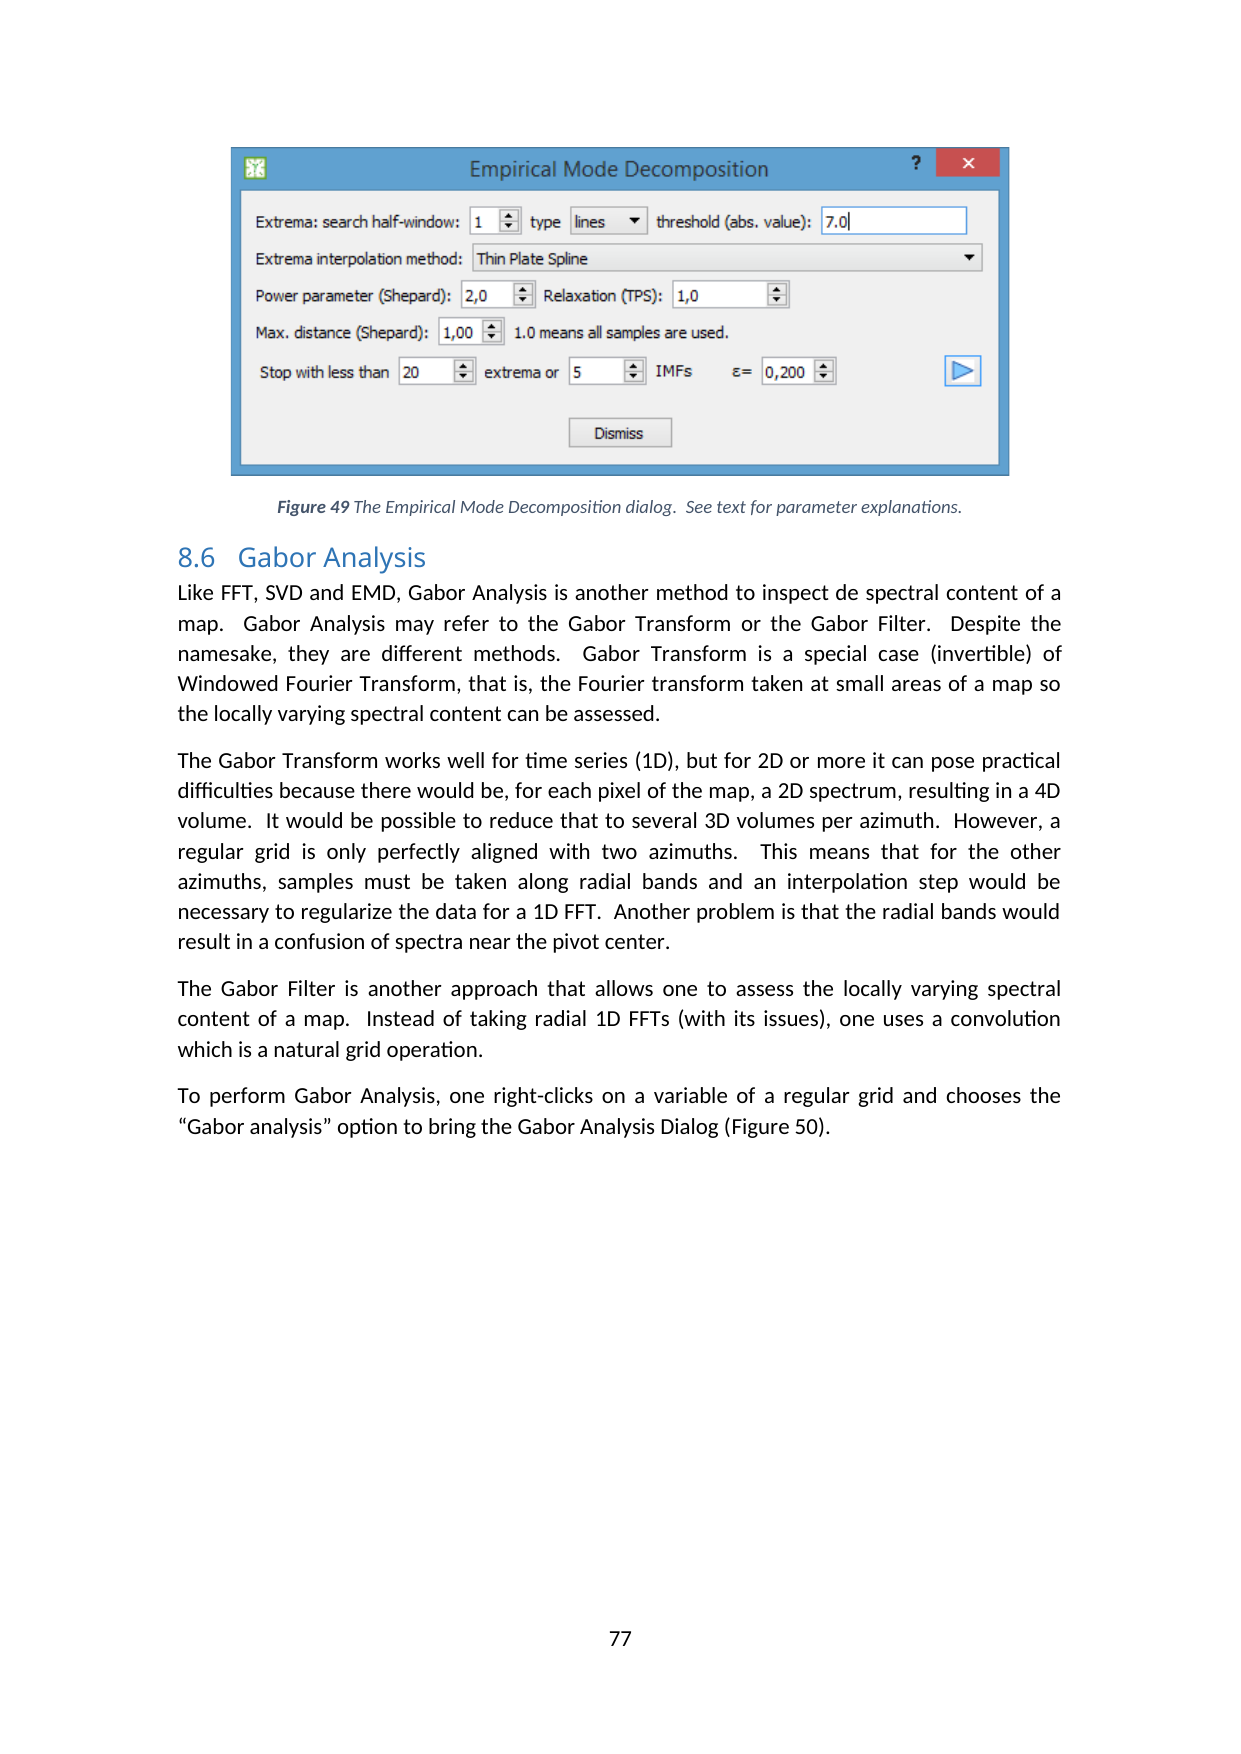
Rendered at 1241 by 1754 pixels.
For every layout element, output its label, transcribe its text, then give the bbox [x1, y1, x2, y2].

picture [230, 147, 1010, 476]
text The Gabor Transform works well for time series (1D), but for 2D or more it can pose practical difficulties because there would be, for each pixel of the map, a 2D spectrum, resulting in a 4D volume. It would be possible to reduce that to several 3D volumes per azimuth. However, a regular grid is only perfectly aligned with two azimuths. This means that for the other azimuths, samples must be taken along radial bands and an interpolation step would be necessary to regularize the data for a 1D FFT. Another problem is that the radial bands would result in a confusion of spectra near the pivot center. [177, 746, 1063, 955]
subtitle Gabor Analysis [177, 539, 1063, 576]
text The Gabor Filter is another approach that allows one to assess the locally varying spectral content of a map. Instead of taking radial 1D FFTs (with its issues), one uses a convolution which is a natural grid operation. [177, 974, 1063, 1063]
text Like FFT, SVD and EMD, Gabor Analysis is another method to inspect de spectral content of a map. Gabor Analysis may refer to the Gabor Transform or the Gabor Filter. Despite the namesake, they are different methods. Gabor Transform is a special case (invertible) of Windowed Fourier Transform, that is, the Fourier transform taken at small areas of a map so the locally varying spectral content can be assessed. [177, 578, 1063, 727]
text Figure 49 The Empirical Mode Decomposition dialog. See text for parameter explanations. [177, 495, 1063, 518]
text To perform Gabor Analysis, one right-clicks on a variable of a regular grid and chooses the “Gabor analysis” option to bring the Gabor Analysis Dialog (Figure 49). [177, 1082, 1063, 1140]
